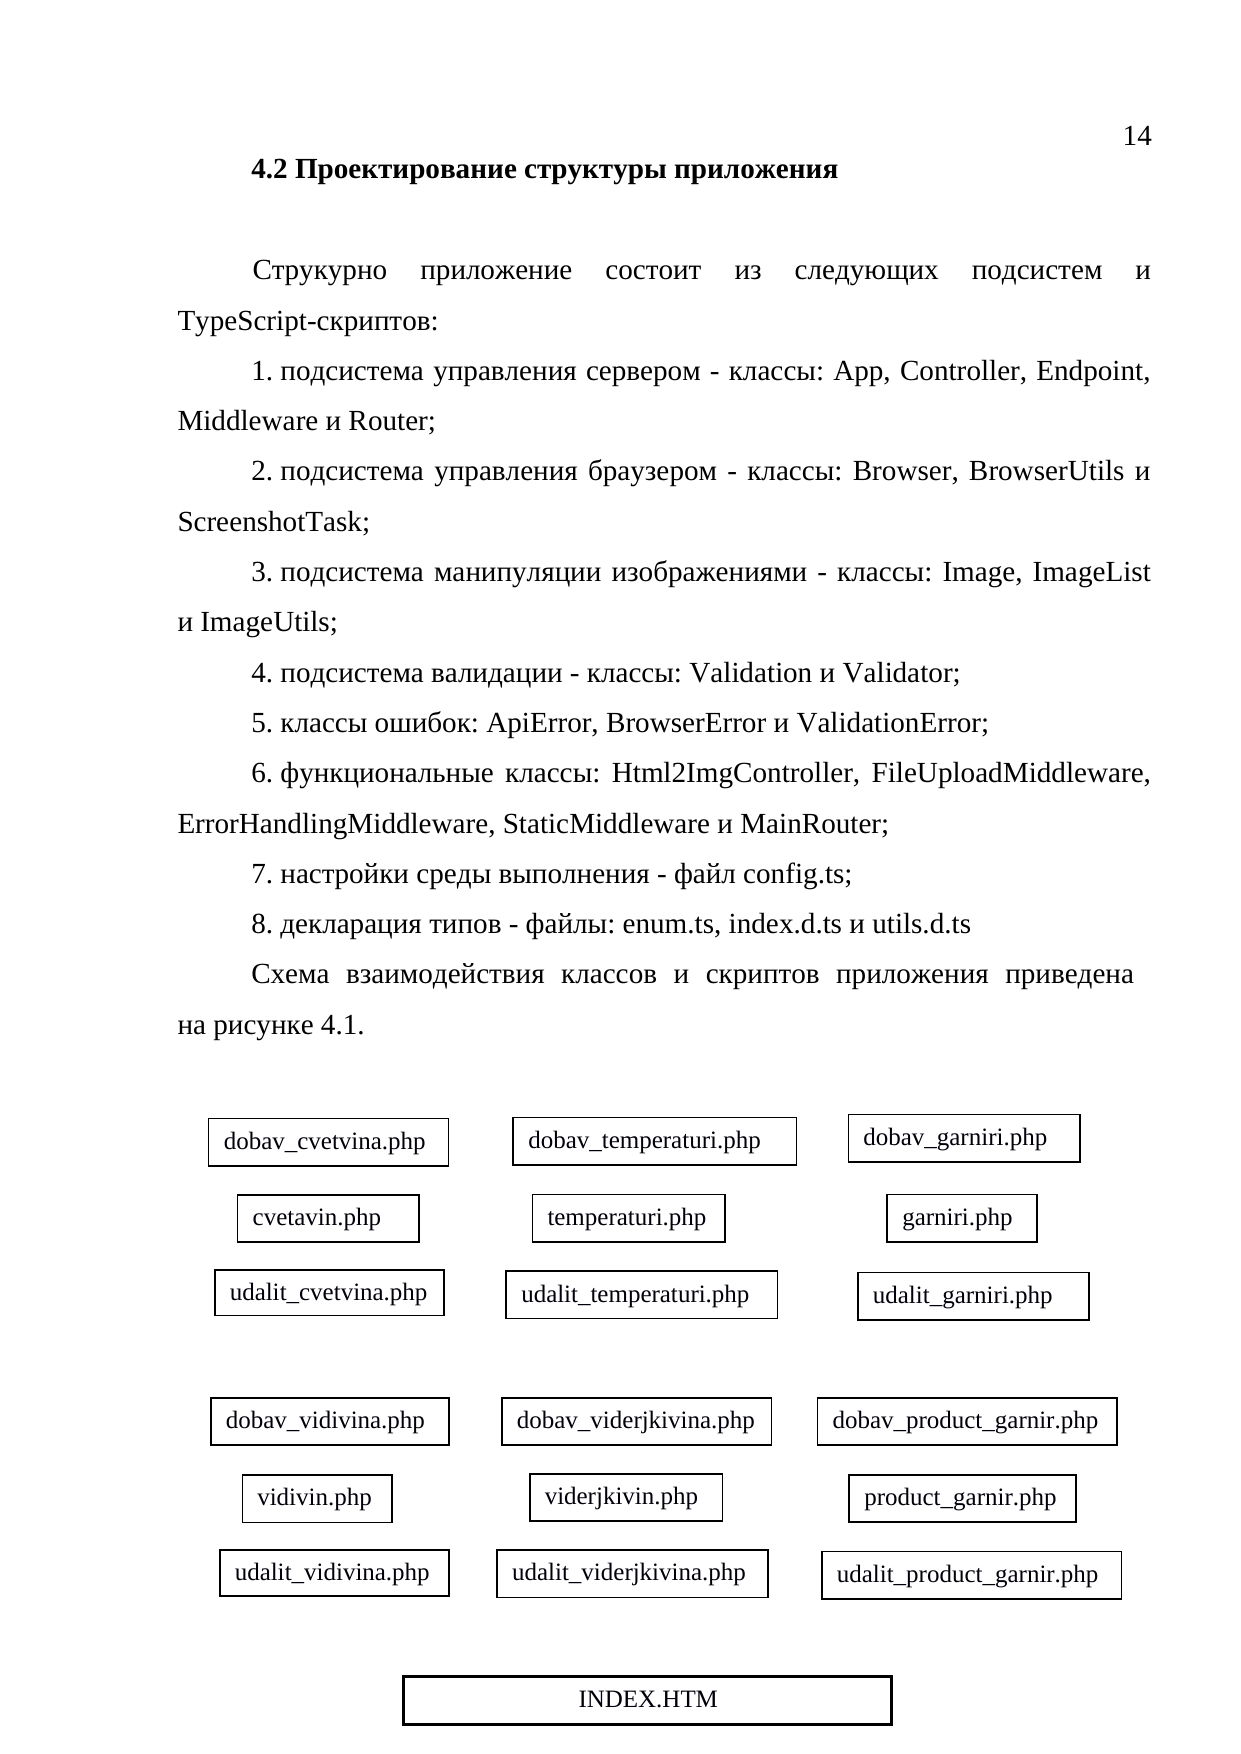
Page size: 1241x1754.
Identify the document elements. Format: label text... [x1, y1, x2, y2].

text Струкурно приложение состоит из следующих подсистем и TypeScript-скриптов: [177, 252, 1152, 336]
list настройки среды выполнения - файл config.ts; [177, 856, 1152, 889]
list классы ошибок: ApiError, BrowserError и ValidationError; [177, 705, 1152, 739]
list подсистема валидации - классы: Validation и Validator; [177, 655, 1152, 688]
list подсистема управления сервером - классы: App, Controller, Endpoint, Middleware и Router; [177, 353, 1152, 437]
list декларация типов - файлы: enum.ts, index.d.ts и utils.d.ts [177, 906, 1152, 940]
list подсистема управления браузером - классы: Browser, BrowserUtils и ScreenshotTask; [177, 453, 1152, 537]
list подсистема манипуляции изображениями - классы: Image, ImageList и ImageUtils; [177, 554, 1152, 638]
text Схема взаимодействия классов и скриптов приложения приведена на рисунке 4.1. [177, 957, 1152, 1041]
text 4.2 Проектирование структуры приложения [177, 152, 1152, 185]
list функциональные классы: Html2ImgController, FileUploadMiddleware, ErrorHandlingMiddleware, StaticMiddleware и MainRouter; [177, 755, 1152, 839]
